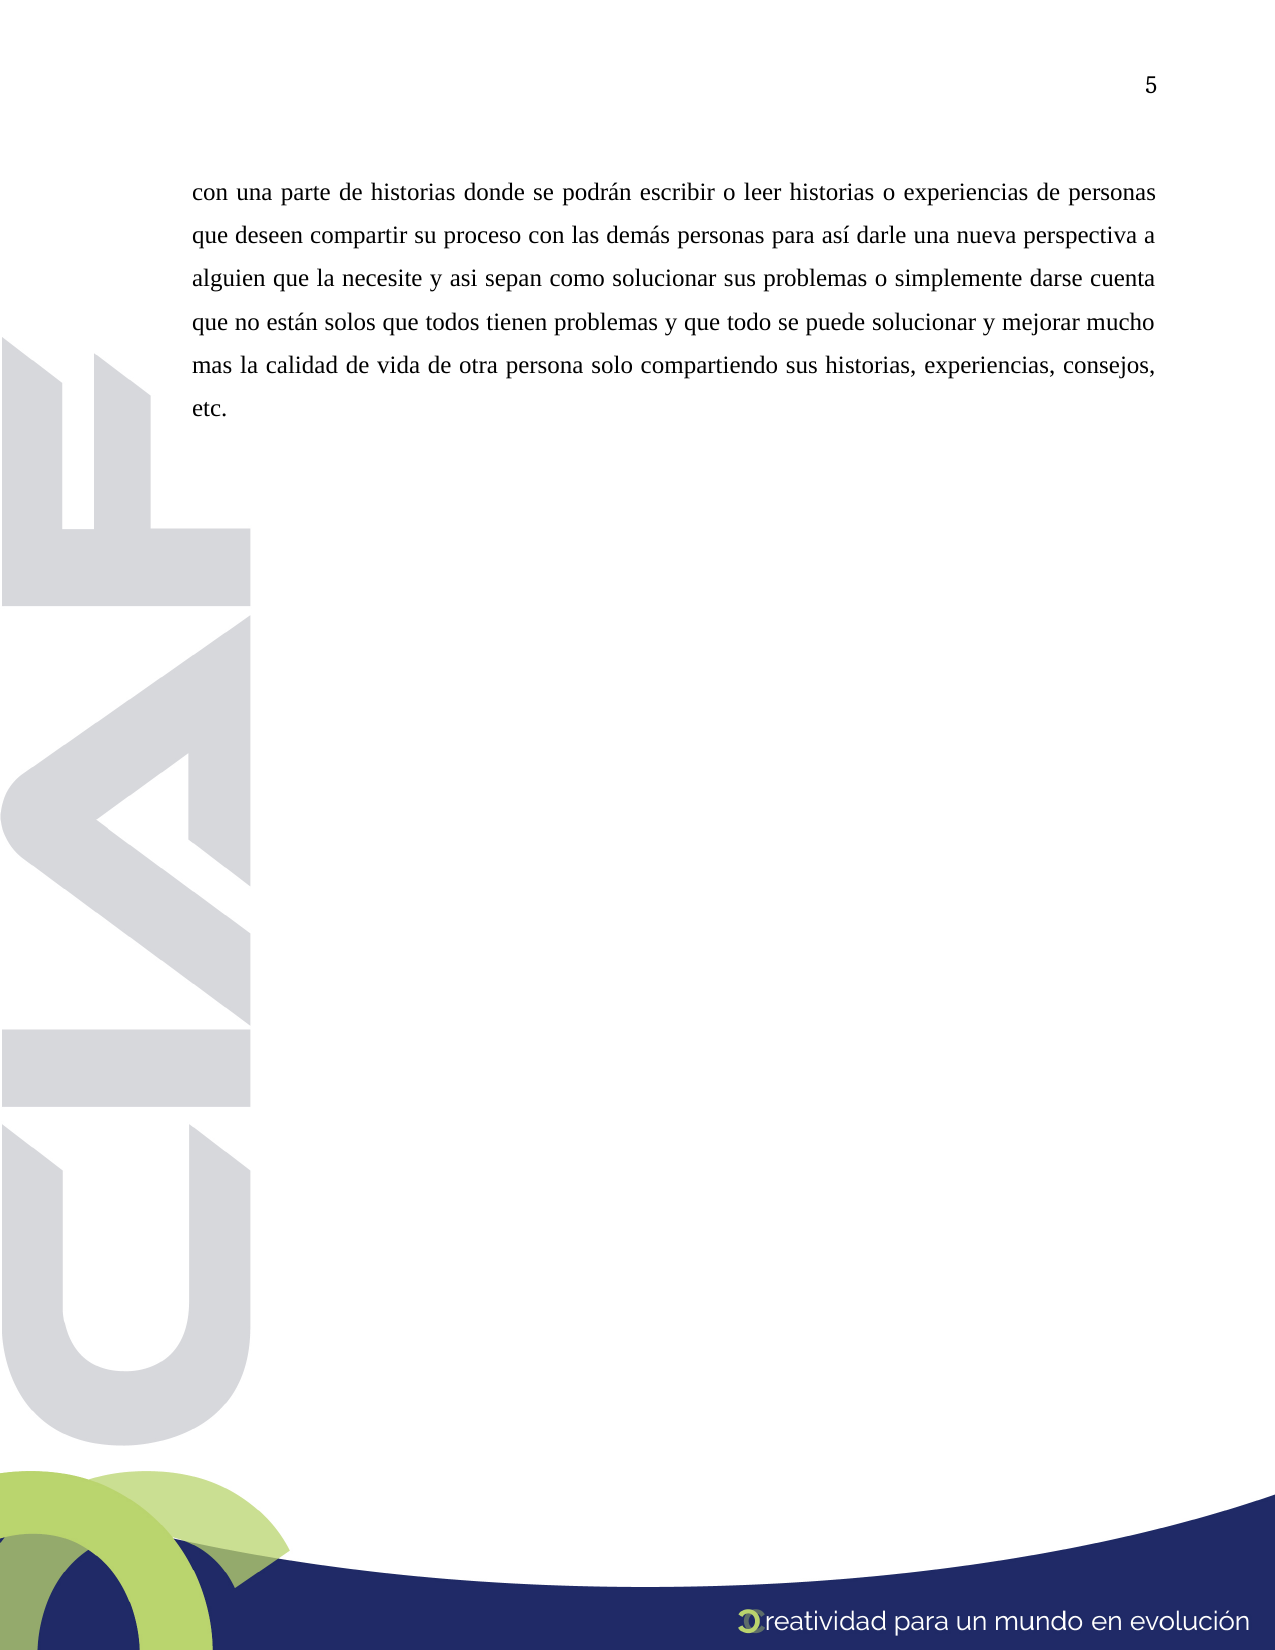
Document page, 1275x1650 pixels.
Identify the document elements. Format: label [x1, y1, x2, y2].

picture [0, 0, 1275, 1650]
list [192, 177, 1157, 422]
